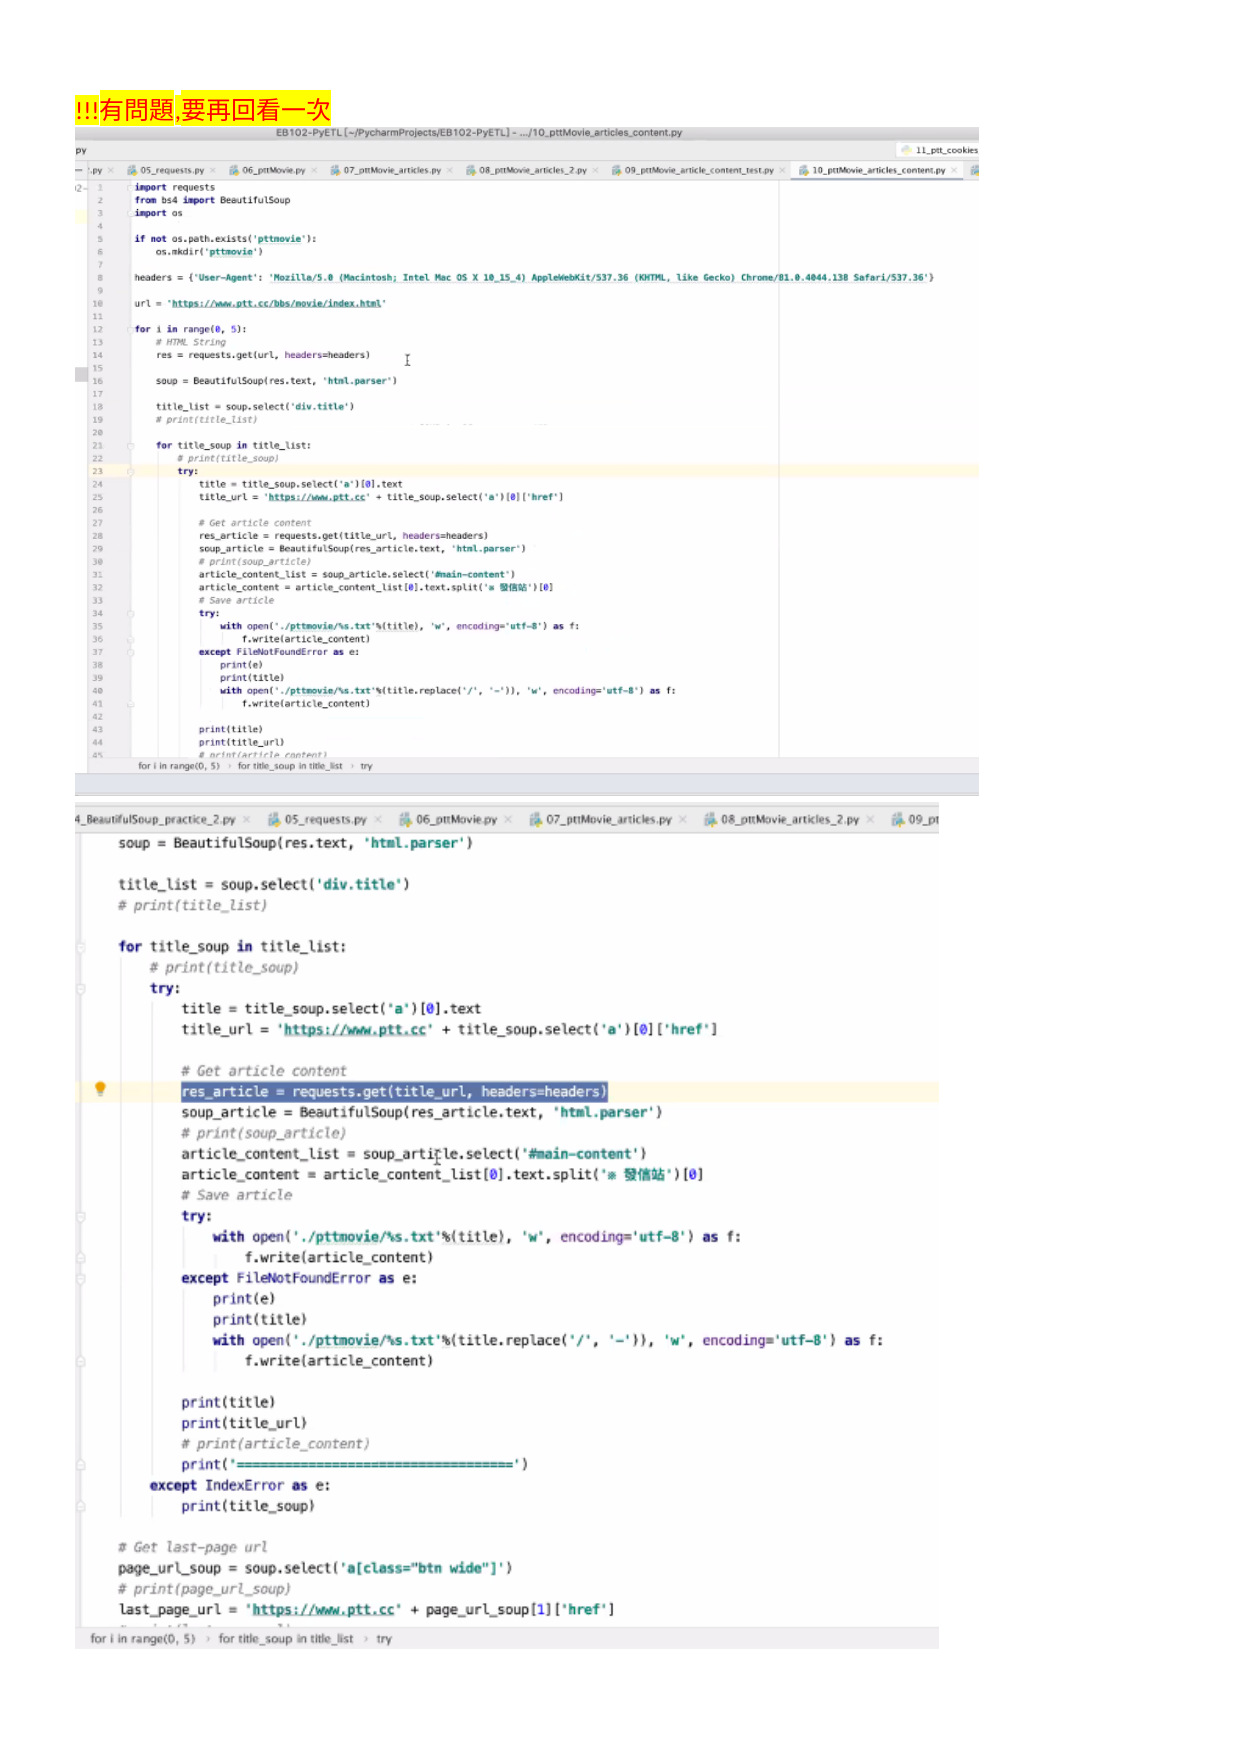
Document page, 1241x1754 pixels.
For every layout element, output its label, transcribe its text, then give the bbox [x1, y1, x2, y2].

picture [75, 127, 979, 796]
text !!!有問題,要再回看一次 [75, 89, 1165, 127]
picture [75, 802, 939, 1649]
